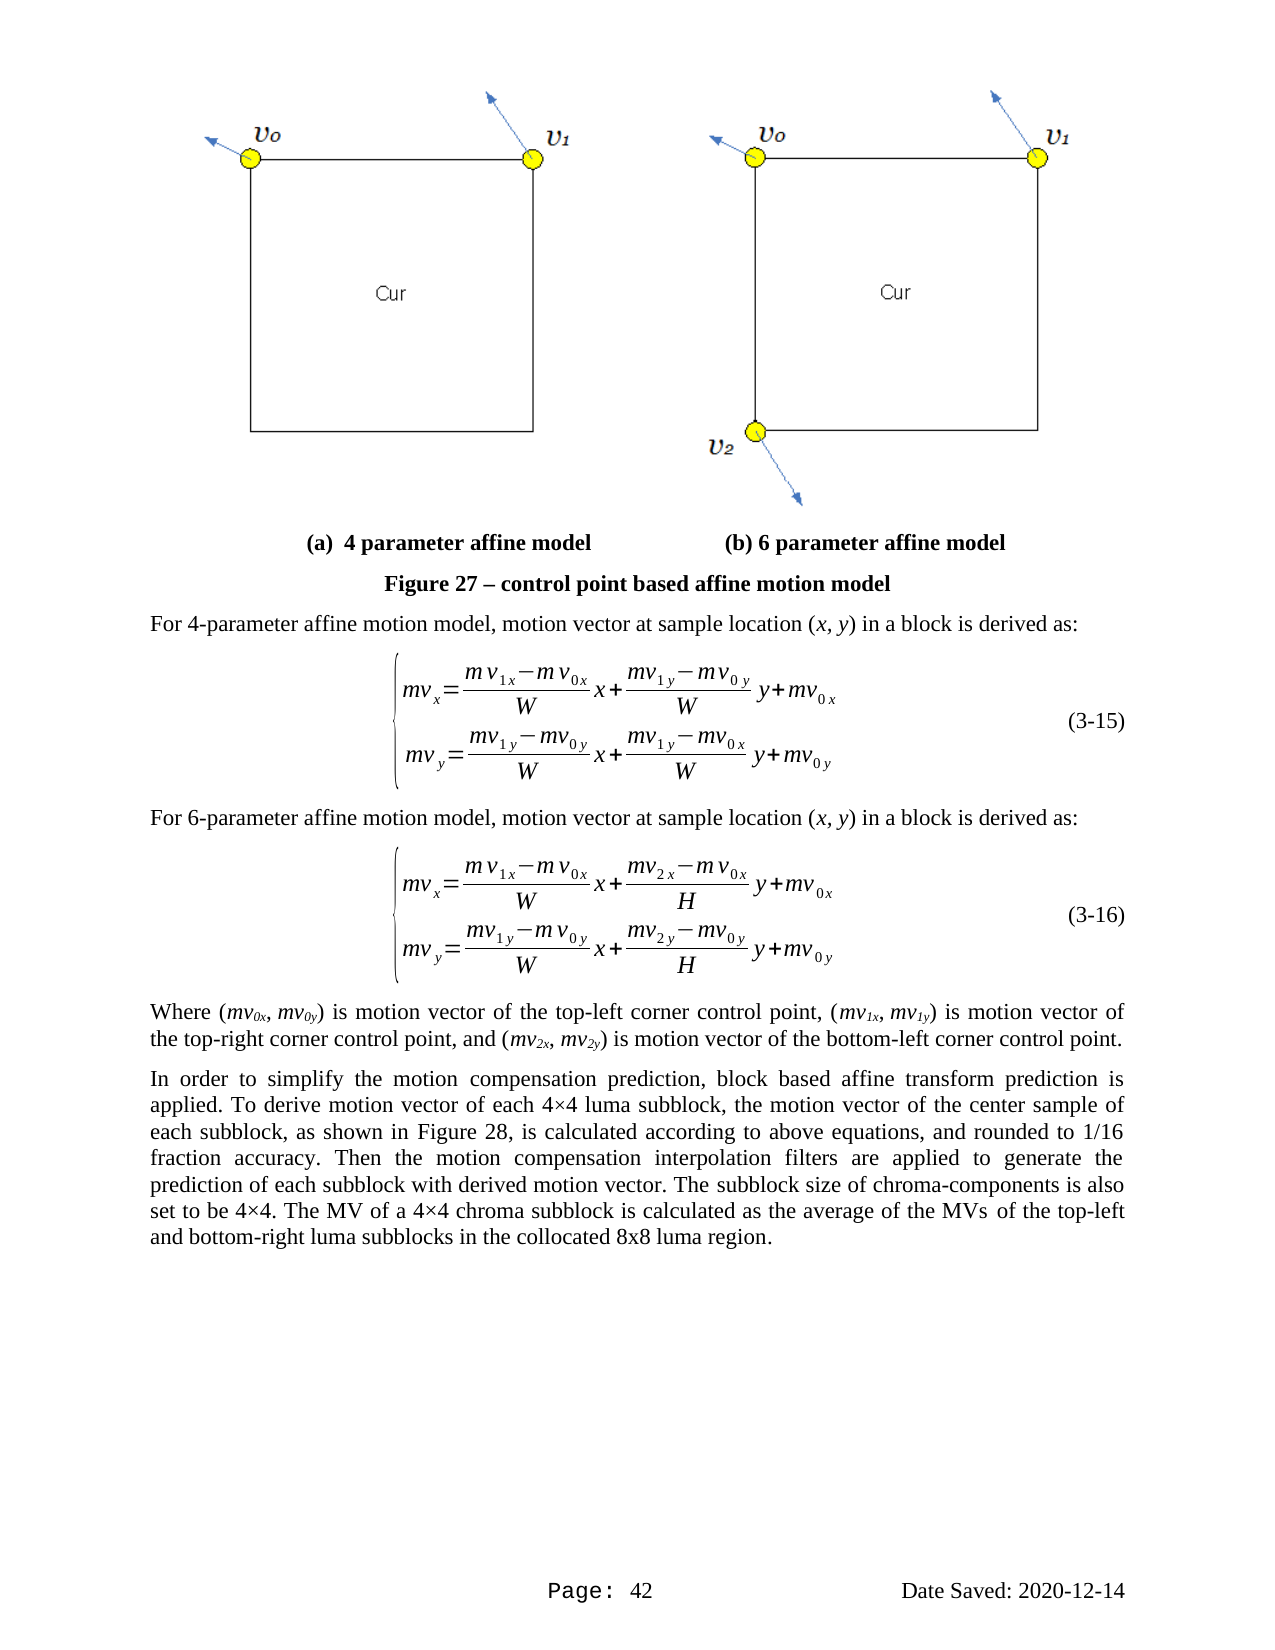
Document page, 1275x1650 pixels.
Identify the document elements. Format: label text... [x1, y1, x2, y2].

text (3-15) [150, 651, 1125, 790]
text Where (mv0x, mv0y) is motion vector of the top-left corner control point, (mv1x, mv1y) is motion vector of the top-right corner control point, and (mv2x, mv2y) is motion vector of the bottom-left corner control point. [150, 998, 1125, 1051]
text For 6-parameter affine motion model, motion vector at sample location (x, y) in a block is derived as: [150, 804, 1125, 831]
picture [201, 90, 1074, 516]
text (3-16) [150, 845, 1125, 984]
text For 4-parameter affine motion model, motion vector at sample location (x, y) in a block is derived as: [150, 610, 1125, 637]
text In order to simplify the motion compensation prediction, block based affine transform prediction is applied. To derive motion vector of each 4×4 luma subblock, the motion vector of the center sample of each subblock, as shown in Figure 28, is calculated according to above equations, and rounded to 1/16 fraction accuracy. Then the motion compensation interpolation filters are applied to generate the prediction of each subblock with derived motion vector. The subblock size of chroma-components is also set to be 4×4. The MV of a 4×4 chroma subblock is calculated as the average of the MVs of the top-left and bottom-right luma subblocks in the collocated 8x8 luma region. [150, 1065, 1125, 1250]
list 4 parameter affine model (b) 6 parameter affine model [187, 529, 1125, 556]
text Figure 27 – control point based affine motion model [150, 570, 1125, 596]
